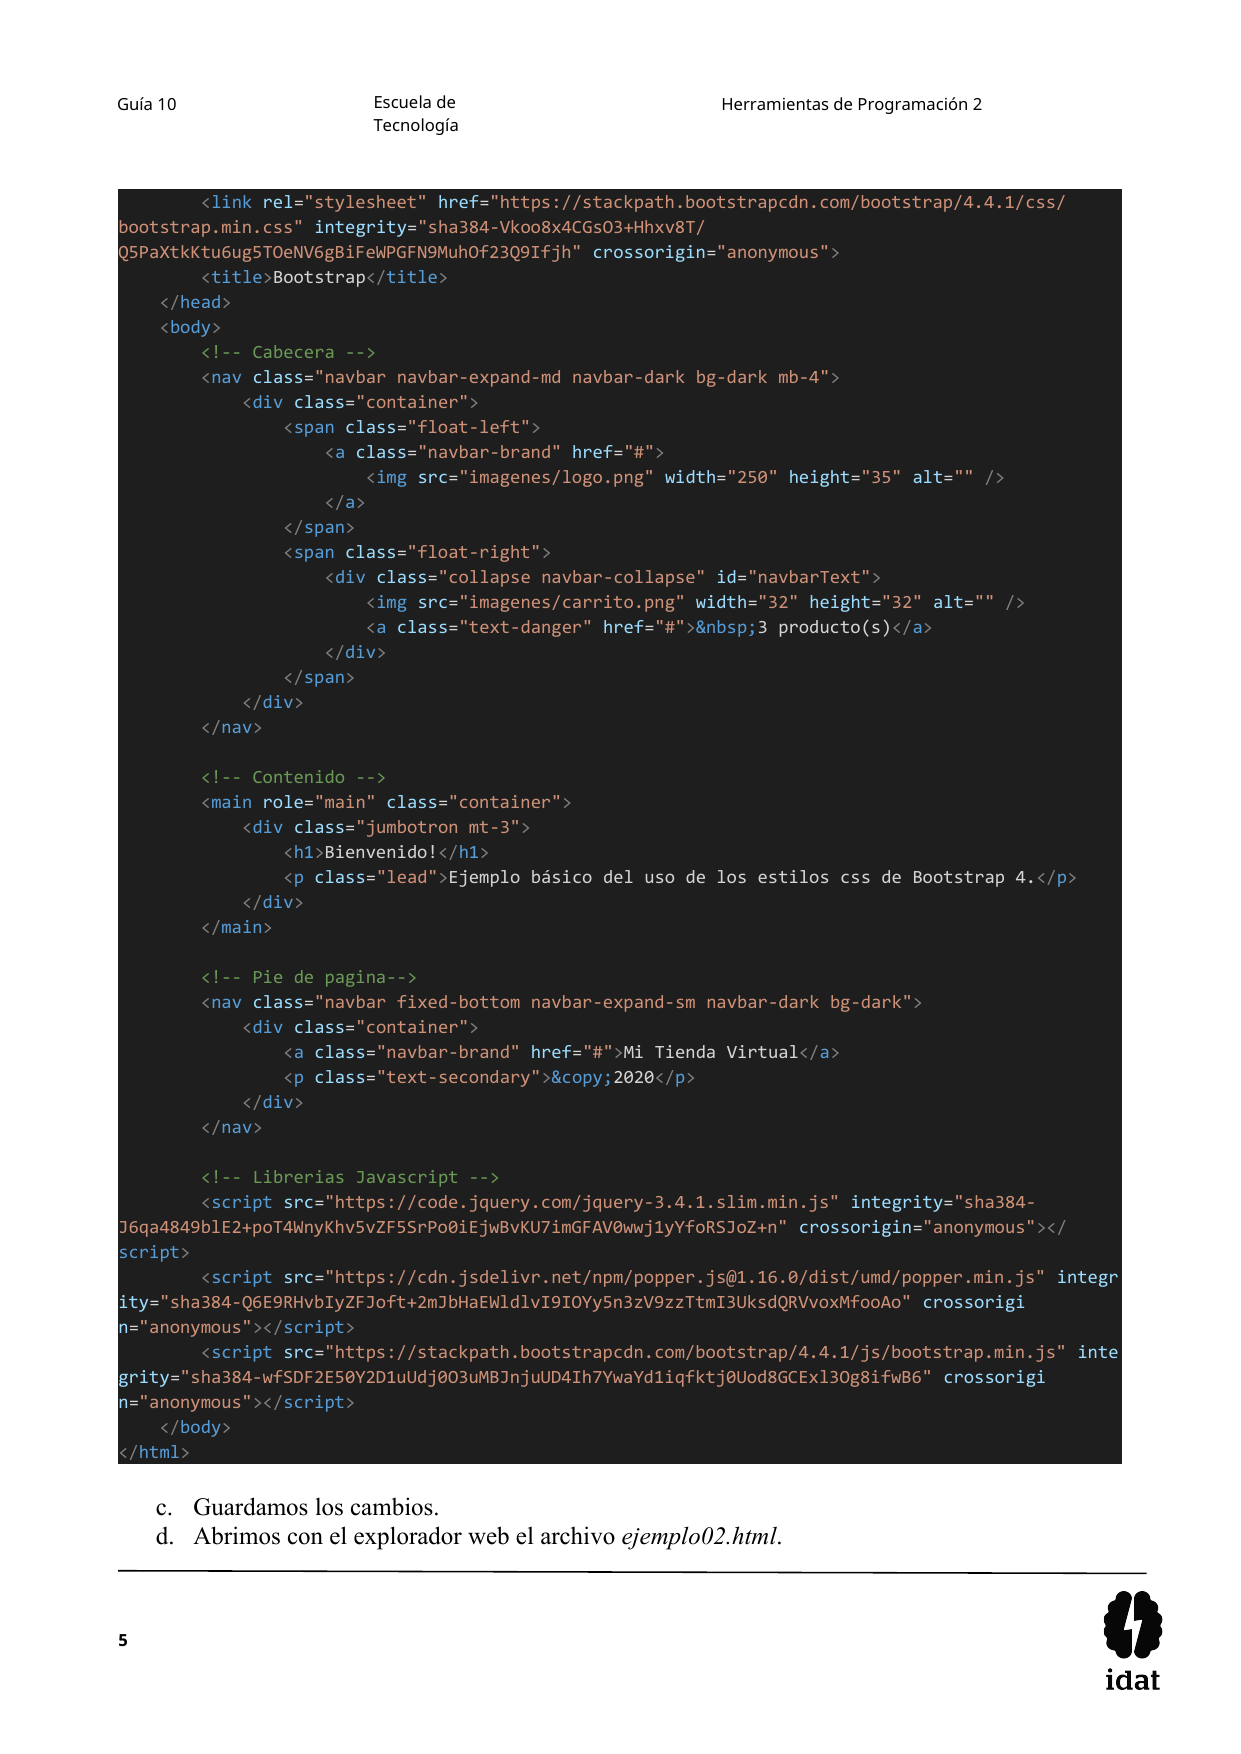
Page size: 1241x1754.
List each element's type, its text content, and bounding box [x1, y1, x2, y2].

text <h1>Bienvenido!</h1> [118, 839, 1122, 864]
text <a class="navbar-brand" href="#"> [118, 439, 1122, 464]
text <!-- Librerias Javascript --> [118, 1164, 1122, 1189]
text <main role="main" class="container"> [118, 789, 1122, 814]
text <div class="jumbotron mt-3"> [118, 814, 1122, 839]
text </html> [118, 1439, 1122, 1464]
text <title>Bootstrap</title> [118, 264, 1122, 289]
text <nav class="navbar fixed-bottom navbar-expand-sm navbar-dark bg-dark"> [118, 989, 1122, 1014]
text <img src="imagenes/logo.png" width="250" height="35" alt="" /> [118, 464, 1122, 489]
text <div class="collapse navbar-collapse" id="navbarText"> [118, 564, 1122, 589]
text </span> [118, 664, 1122, 689]
text <nav class="navbar navbar-expand-md navbar-dark bg-dark mb-4"> [118, 364, 1122, 389]
text <a class="text-danger" href="#">&nbsp;3 producto(s)</a> [118, 614, 1122, 639]
text <div class="container"> [118, 389, 1122, 414]
text <div class="container"> [118, 1014, 1122, 1039]
text <!-- Cabecera --> [118, 339, 1122, 364]
text <script src="https://code.jquery.com/jquery-3.4.1.slim.min.js" integrity="sha384-J6qa4849blE2+poT4WnyKhv5vZF5SrPo0iEjwBvKU7imGFAV0wwj1yYfoRSJoZ+n" crossorigin="anonymous"></script> [118, 1189, 1122, 1264]
text </nav> [118, 1114, 1122, 1139]
text <!-- Pie de pagina--> [118, 964, 1122, 989]
text </a> [118, 489, 1122, 514]
text <img src="imagenes/carrito.png" width="32" height="32" alt="" /> [118, 589, 1122, 614]
text </div> [118, 689, 1122, 714]
text </span> [118, 514, 1122, 539]
text <span class="float-left"> [118, 414, 1122, 439]
picture [1103, 1591, 1163, 1690]
text </div> [118, 639, 1122, 664]
text </head> [118, 289, 1122, 314]
text </body> [118, 1414, 1122, 1439]
text </nav> [118, 714, 1122, 739]
list Abrimos con el explorador web el archivo ejemplo02.html. [156, 1521, 1122, 1550]
text <a class="navbar-brand" href="#">Mi Tienda Virtual</a> [118, 1039, 1122, 1064]
text <p class="text-secondary">&copy;2020</p> [118, 1064, 1122, 1089]
text </div> [118, 1089, 1122, 1114]
text <script src="https://cdn.jsdelivr.net/npm/popper.js@1.16.0/dist/umd/popper.min.js" integrity="sha384-Q6E9RHvbIyZFJoft+2mJbHaEWldlvI9IOYy5n3zV9zzTtmI3UksdQRVvoxMfooAo" crossorigin="anonymous"></script> [118, 1264, 1122, 1339]
text <span class="float-right"> [118, 539, 1122, 564]
text </div> [118, 889, 1122, 914]
text </main> [118, 914, 1122, 939]
text <body> [118, 314, 1122, 339]
text <script src="https://stackpath.bootstrapcdn.com/bootstrap/4.4.1/js/bootstrap.min.js" integrity="sha384-wfSDF2E50Y2D1uUdj0O3uMBJnjuUD4Ih7YwaYd1iqfktj0Uod8GCExl3Og8ifwB6" crossorigin="anonymous"></script> [118, 1339, 1122, 1414]
text <p class="lead">Ejemplo básico del uso de los estilos css de Bootstrap 4.</p> [118, 864, 1122, 889]
text <link rel="stylesheet" href="https://stackpath.bootstrapcdn.com/bootstrap/4.4.1/css/bootstrap.min.css" integrity="sha384-Vkoo8x4CGsO3+Hhxv8T/Q5PaXtkKtu6ug5TOeNV6gBiFeWPGFN9MuhOf23Q9Ifjh" crossorigin="anonymous"> [118, 189, 1122, 264]
text <!-- Contenido --> [118, 764, 1122, 789]
list Guardamos los cambios. [156, 1492, 1122, 1521]
